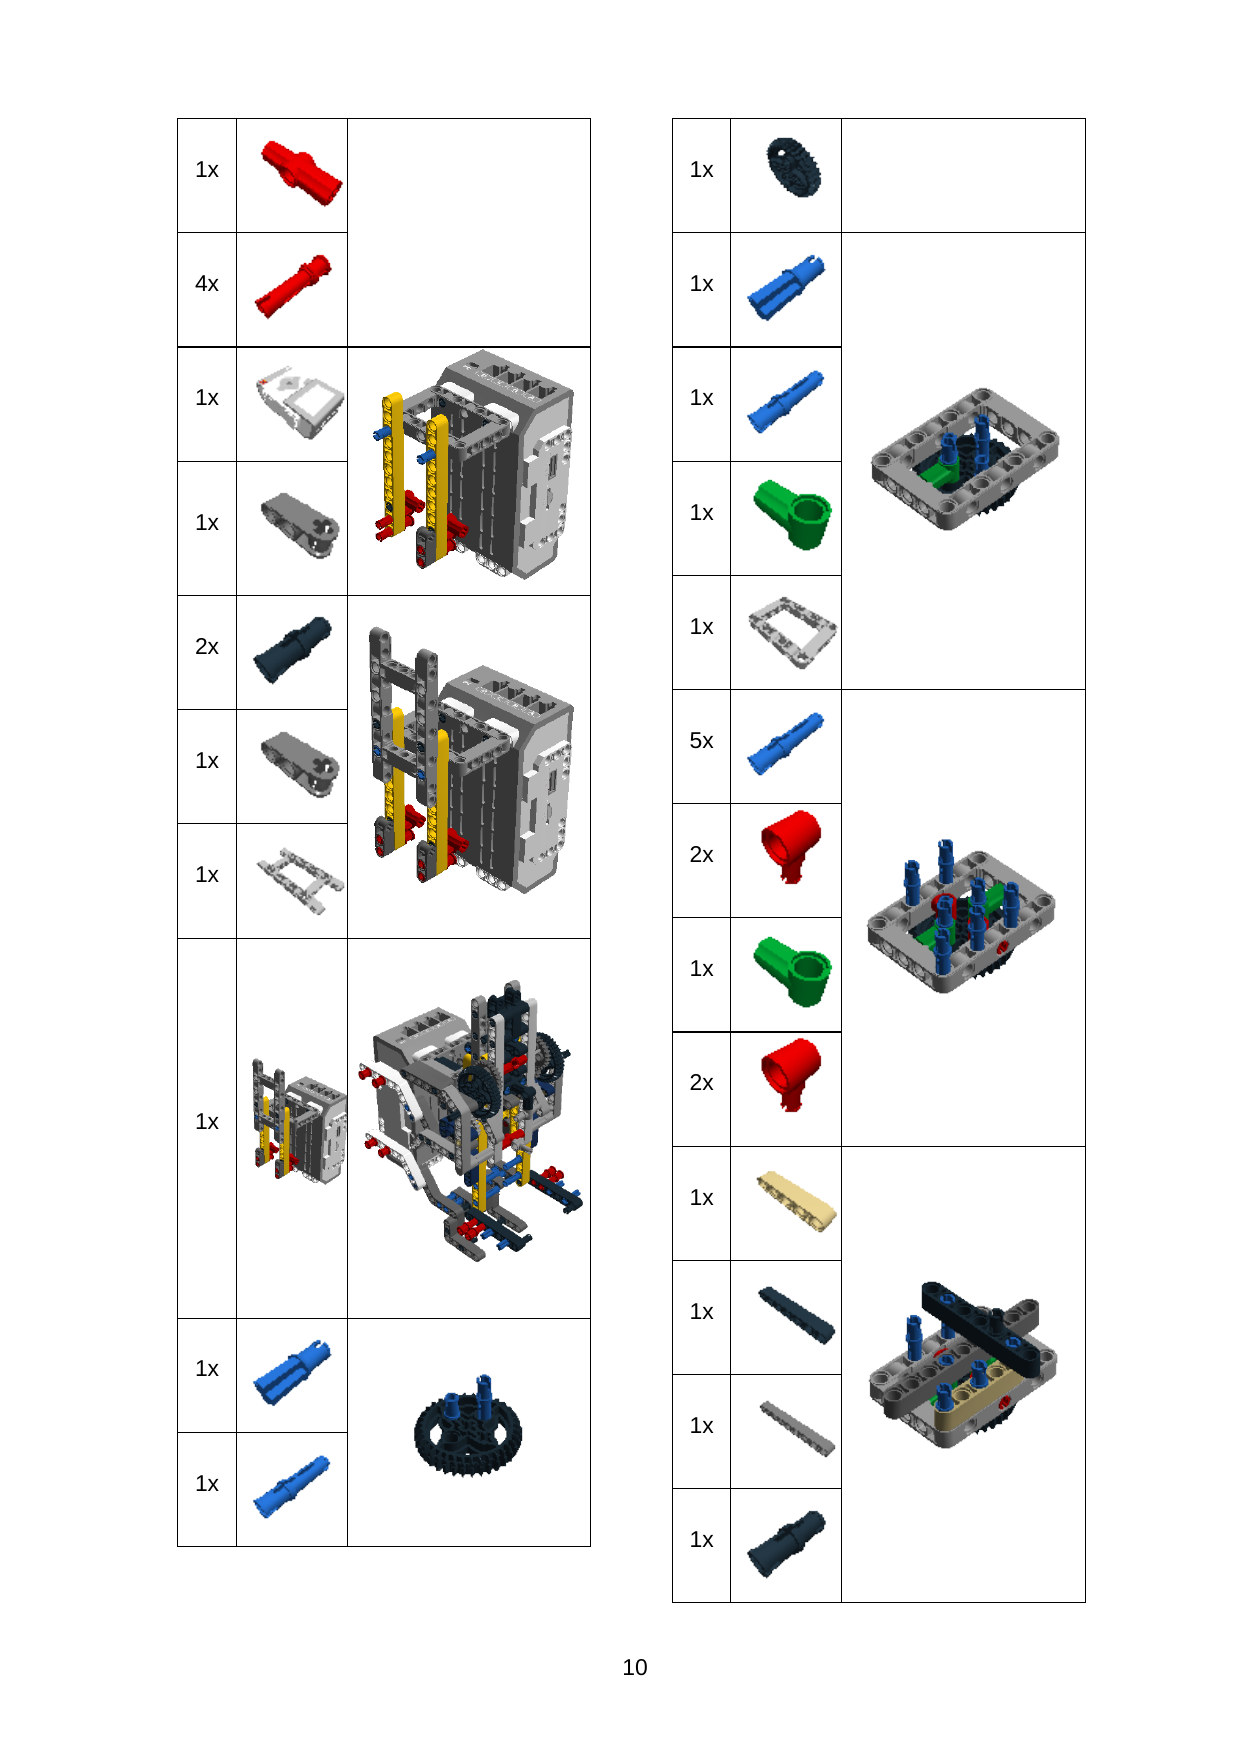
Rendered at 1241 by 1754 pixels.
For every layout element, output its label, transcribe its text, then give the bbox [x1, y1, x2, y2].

table_cell 1x [673, 119, 730, 232]
table_cell [731, 119, 841, 232]
table_cell [731, 918, 841, 1031]
table_cell 1x [178, 939, 236, 1317]
table_cell 1x [673, 1261, 730, 1374]
table_cell [348, 596, 590, 937]
table_cell [237, 1319, 347, 1432]
table_cell [731, 1261, 841, 1374]
table_cell [731, 233, 841, 346]
table_cell [348, 348, 590, 595]
table_cell [731, 690, 841, 803]
table_cell 1x [178, 710, 236, 823]
picture [359, 347, 579, 582]
table_cell 2x [178, 596, 236, 709]
picture [741, 1489, 842, 1590]
picture [247, 1318, 348, 1419]
picture [741, 119, 842, 220]
picture [404, 1369, 534, 1482]
table_cell 1x [178, 462, 236, 595]
picture [741, 233, 842, 334]
table_cell [731, 348, 841, 461]
table_cell 1x [673, 348, 730, 461]
picture [247, 1432, 348, 1533]
picture [741, 347, 842, 448]
picture [741, 575, 842, 676]
picture [247, 710, 348, 811]
table_cell [731, 462, 841, 575]
table_cell [731, 1375, 841, 1488]
table_cell [348, 1319, 590, 1546]
picture [247, 233, 348, 334]
table_cell [237, 1433, 347, 1546]
table_cell [237, 824, 347, 937]
table_cell 5x [673, 690, 730, 803]
picture [741, 690, 842, 790]
table_cell 1x [673, 233, 730, 346]
table_cell 2x [673, 804, 730, 917]
table_cell [731, 1033, 841, 1146]
table_cell 1x [673, 918, 730, 1031]
table_cell 2x [673, 1033, 730, 1146]
picture [359, 626, 579, 894]
picture [247, 824, 348, 925]
table_cell 1x [673, 576, 730, 689]
picture [247, 119, 348, 220]
table_cell 1x [178, 119, 236, 232]
picture [358, 980, 585, 1263]
picture [247, 347, 348, 448]
table_cell [237, 233, 347, 346]
picture [247, 471, 348, 572]
table_cell [731, 576, 841, 689]
picture [741, 1032, 842, 1133]
table_cell 1x [178, 1433, 236, 1546]
table_cell [348, 939, 590, 1317]
picture [741, 1260, 842, 1361]
table_cell 1x [673, 1489, 730, 1602]
table_cell 1x [673, 1375, 730, 1488]
picture [860, 828, 1067, 994]
table_cell [237, 710, 347, 823]
picture [247, 596, 348, 696]
picture [741, 804, 842, 905]
table_cell [731, 1489, 841, 1602]
table_cell 1x [673, 1147, 730, 1260]
table_cell 1x [178, 348, 236, 461]
table_cell [237, 119, 347, 232]
picture [247, 1058, 348, 1185]
picture [741, 461, 842, 562]
table_cell 1x [178, 824, 236, 937]
picture [741, 918, 842, 1019]
table_cell [842, 233, 1085, 689]
table_cell 1x [673, 462, 730, 575]
picture [741, 1146, 842, 1247]
table_cell 4x [178, 233, 236, 346]
table_cell [237, 596, 347, 709]
picture [741, 1375, 842, 1475]
table_cell [237, 348, 347, 461]
table_cell 1x [178, 1319, 236, 1432]
table_cell [731, 1147, 841, 1260]
picture [864, 378, 1063, 531]
table_cell [731, 804, 841, 917]
table_cell [237, 939, 347, 1317]
table_cell [842, 690, 1085, 1146]
picture [864, 1277, 1063, 1459]
table_cell [237, 462, 347, 595]
table_cell [842, 1147, 1085, 1602]
